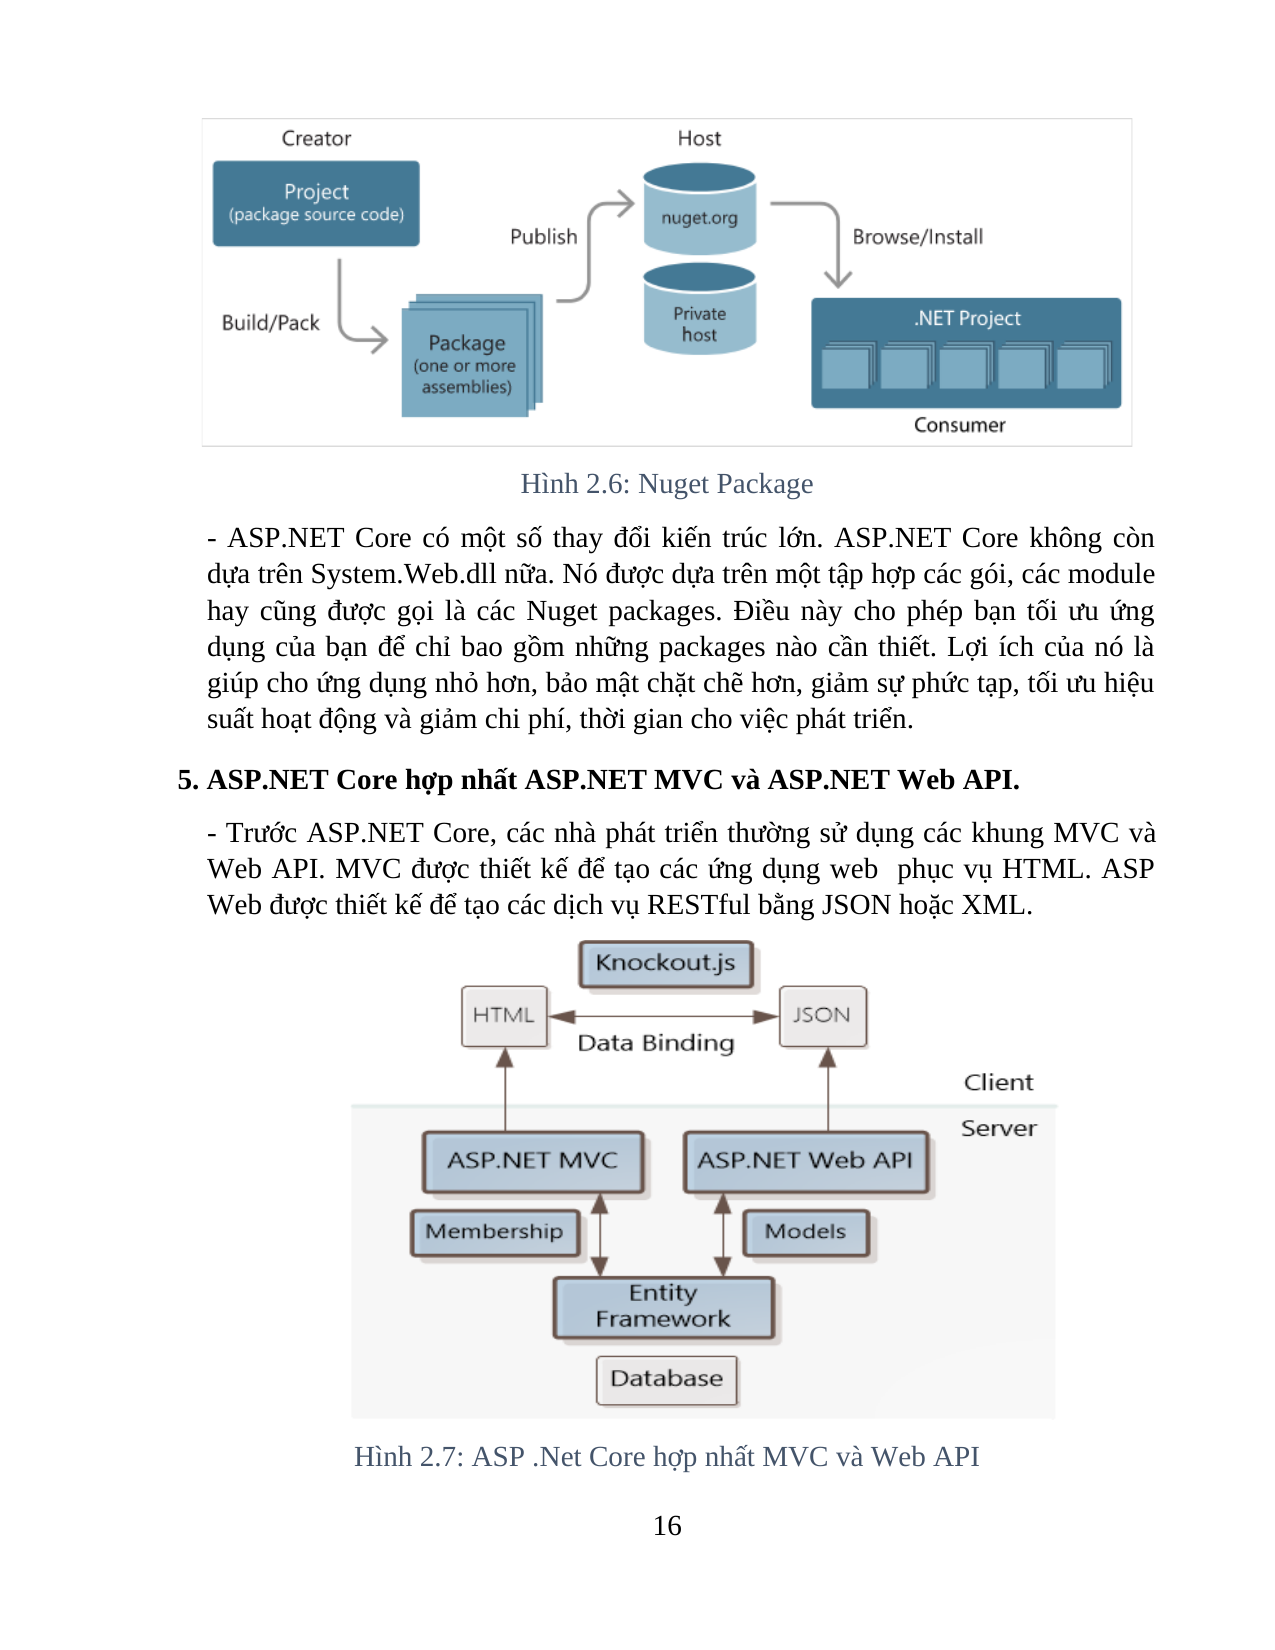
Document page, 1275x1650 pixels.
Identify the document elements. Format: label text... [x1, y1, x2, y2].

text - ASP.NET Core có một số thay đổi kiến trúc lớn. ASP.NET Core không còn dựa trên System.Web.dll nữa. Nó được dựa trên một tập hợp các gói, các module hay cũng được gọi là các Nuget packages. Điều này cho phép bạn tối ưu ứng dụng của bạn để chỉ bao gồm những packages nào cần thiết. Lợi ích của nó là giúp cho ứng dụng nhỏ hơn, bảo mật chặt chẽ hơn, giảm sự phức tạp, tối ưu hiệu suất hoạt động và giảm chi phí, thời gian cho việc phát triển. [207, 521, 1157, 735]
text Hình 2.6: Nuget Package [177, 466, 1157, 500]
picture [201, 118, 1133, 447]
text - Trước ASP.NET Core, các nhà phát triển thường sử dụng các khung MVC và Web API. MVC được thiết kế để tạo các ứng dụng web phục vụ HTML. ASP Web được thiết kế để tạo các dịch vụ RESTful bằng JSON hoặc XML. [207, 815, 1157, 921]
picture [350, 940, 1059, 1420]
text 5. ASP.NET Core hợp nhất ASP.NET MVC và ASP.NET Web API. [177, 762, 1157, 796]
text Hình 2.7: ASP .Net Core hợp nhất MVC và Web API [177, 1439, 1157, 1473]
